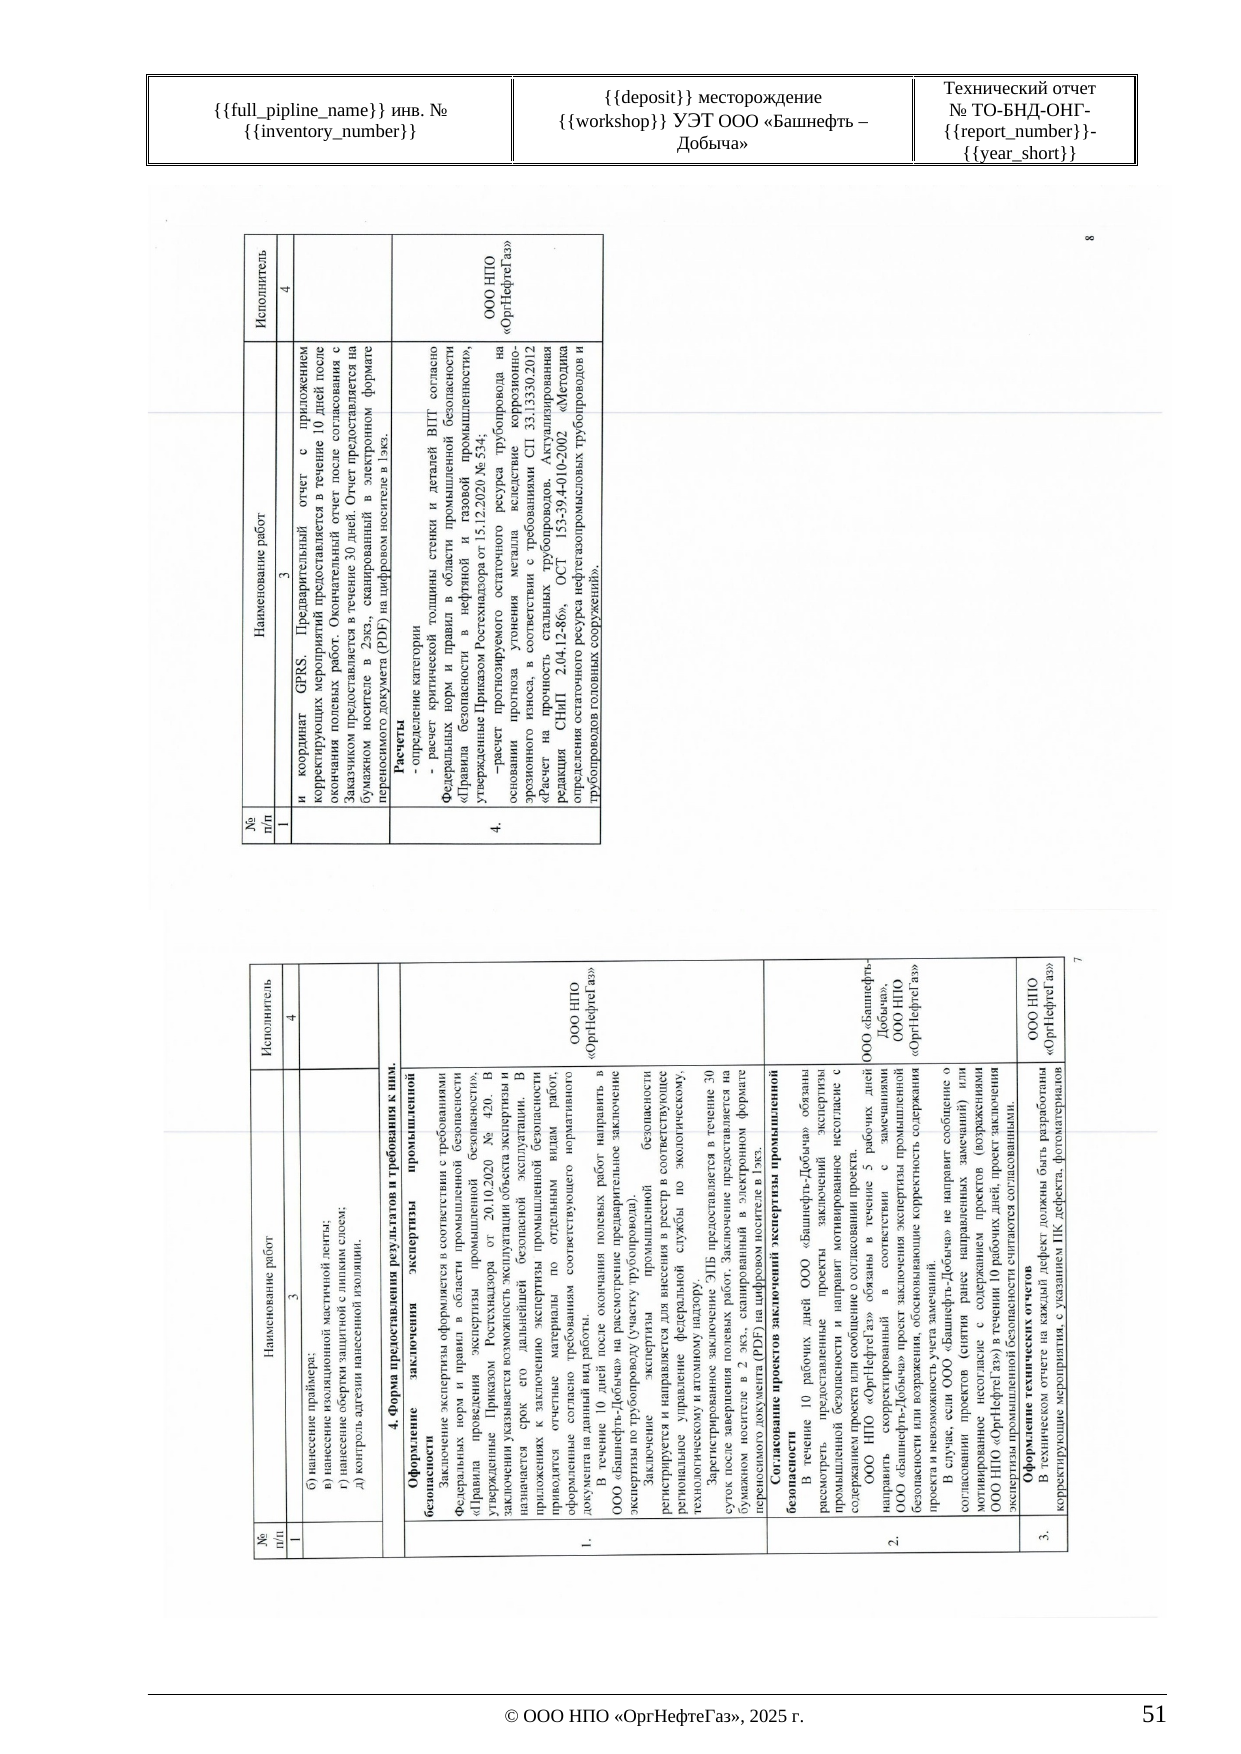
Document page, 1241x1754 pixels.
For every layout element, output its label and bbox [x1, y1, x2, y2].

picture [147, 185, 1172, 1618]
